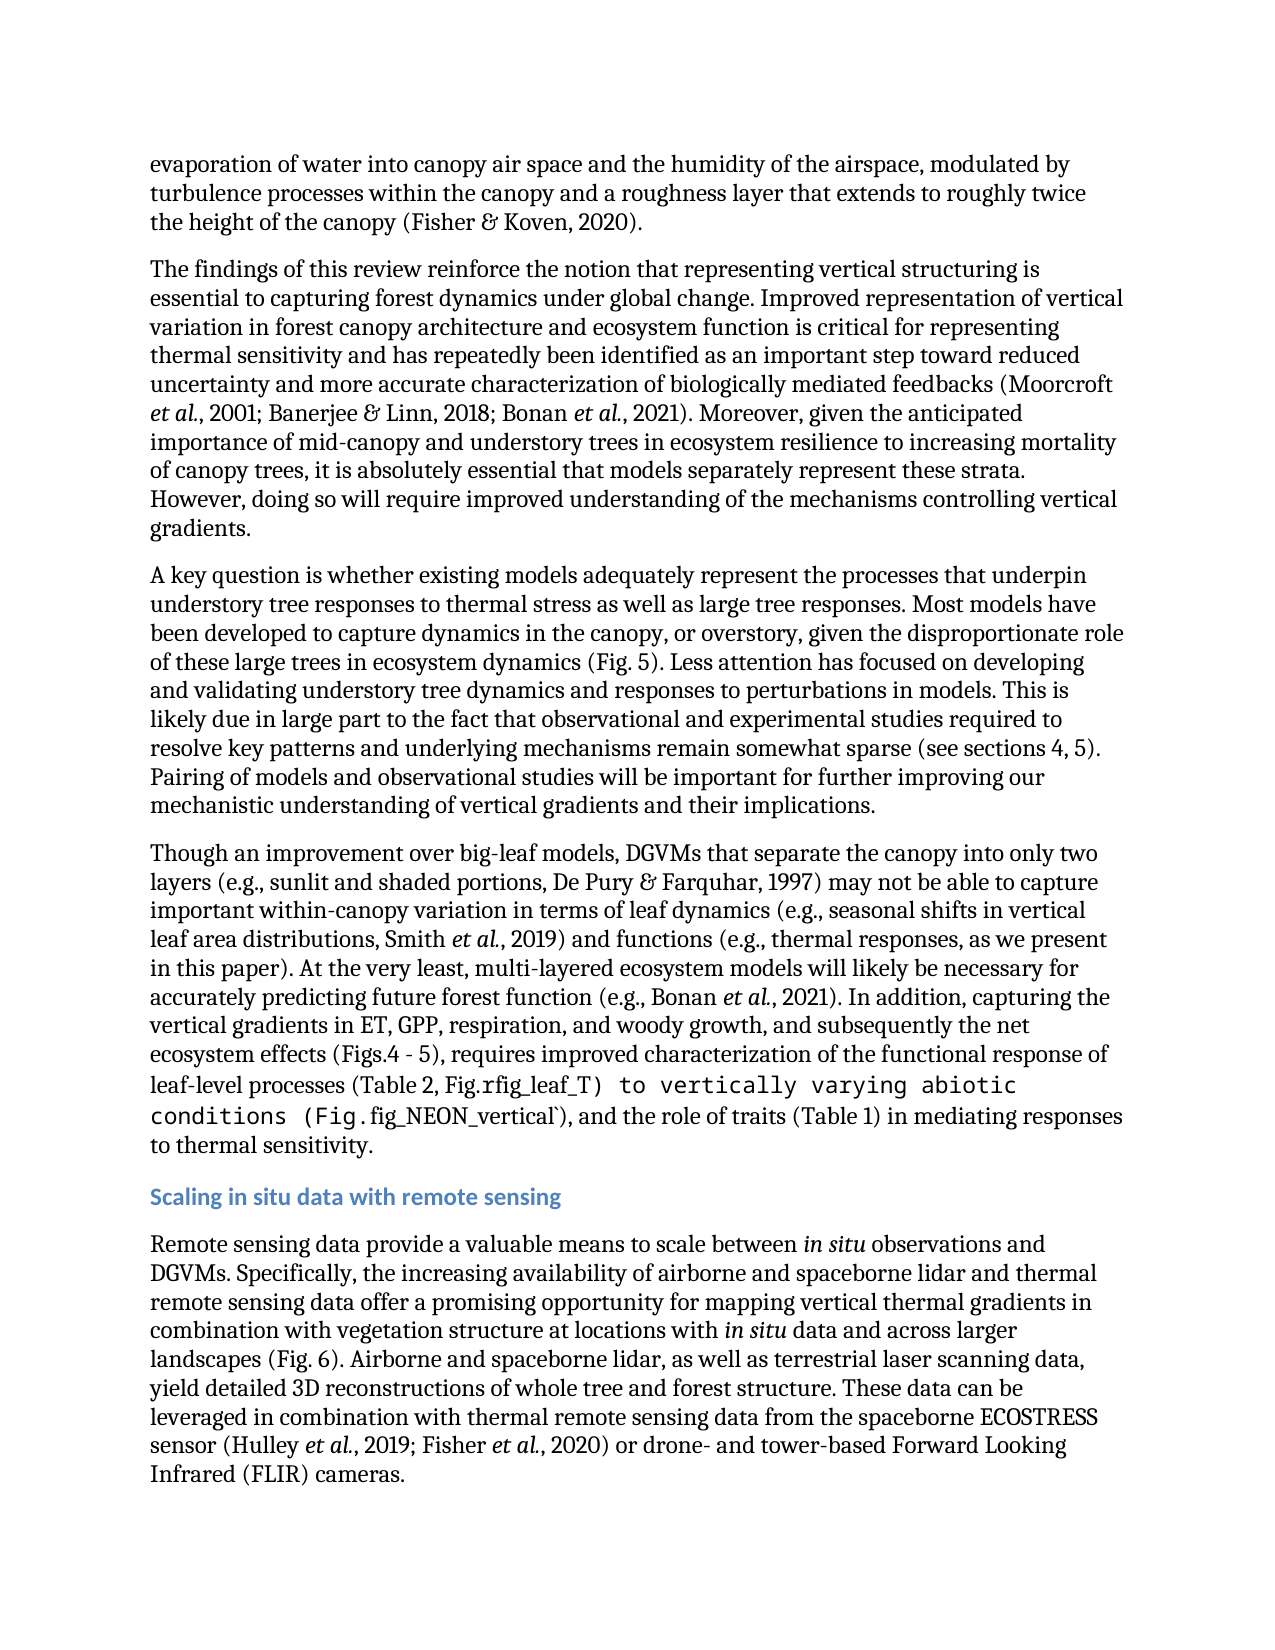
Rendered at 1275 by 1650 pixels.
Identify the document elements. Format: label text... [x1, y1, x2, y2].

subtitle Scaling in situ data with remote sensing [150, 1181, 1125, 1211]
text Remote sensing data provide a valuable means to scale between in situ observations and DGVMs. Specifically, the increasing availability of airborne and spaceborne lidar and thermal remote sensing data offer a promising opportunity for mapping vertical thermal gradients in combination with vegetation structure at locations with in situ data and across larger landscapes (Fig. 6). Airborne and spaceborne lidar, as well as terrestrial laser scanning data, yield detailed 3D reconstructions of whole tree and forest structure. These data can be leveraged in combination with thermal remote sensing data from the spaceborne ECOSTRESS sensor (Hulley et al., 2019; Fisher et al., 2020) or drone- and tower-based Forward Looking Infrared (FLIR) cameras. [150, 1230, 1125, 1489]
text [150, 150, 1125, 236]
text A key question is whether existing models adequately represent the processes that underpin understory tree responses to thermal stress as well as large tree responses. Most models have been developed to capture dynamics in the canopy, or overstory, given the disproportionate role of these large trees in ecosystem dynamics (Fig. 5). Less attention has focused on developing and validating understory tree dynamics and responses to perturbations in models. This is likely due in large part to the fact that observational and experimental studies required to resolve key patterns and underlying mechanisms remain somewhat sparse (see sections 4, 5). Pairing of models and observational studies will be important for further improving our mechanistic understanding of vertical gradients and their implications. [150, 561, 1125, 820]
text The findings of this review reinforce the notion that representing vertical structuring is essential to capturing forest dynamics under global change. Improved representation of vertical variation in forest canopy architecture and ecosystem function is critical for representing thermal sensitivity and has repeatedly been identified as an important step toward reduced uncertainty and more accurate characterization of biologically mediated feedbacks (Moorcroft et al., 2001; Banerjee & Linn, 2018; Bonan et al., 2021). Moreover, given the anticipated importance of mid-canopy and understory trees in ecosystem resilience to increasing mortality of canopy trees, it is absolutely essential that models separately represent these strata. However, doing so will require improved understanding of the mechanisms controlling vertical gradients. [150, 255, 1125, 542]
text Though an improvement over big-leaf models, DGVMs that separate the canopy into only two layers (e.g., sunlit and shaded portions, De Pury & Farquhar, 1997) may not be able to capture important within-canopy variation in terms of leaf dynamics (e.g., seasonal shifts in vertical leaf area distributions, Smith et al., 2019) and functions (e.g., thermal responses, as we present in this paper). At the very least, multi-layered ecosystem models will likely be necessary for accurately predicting future forest function (e.g., Bonan et al., 2021). In addition, capturing the vertical gradients in ET, GPP, respiration, and woody growth, and subsequently the net ecosystem effects (Figs.4 - 5), requires improved characterization of the functional response of leaf-level processes (Table 2, Fig.rfig_leaf_T) to vertically varying abiotic conditions (Fig.fig_NEON_vertical`), and the role of traits (Table 1) in mediating responses to thermal sensitivity. [150, 839, 1125, 1160]
